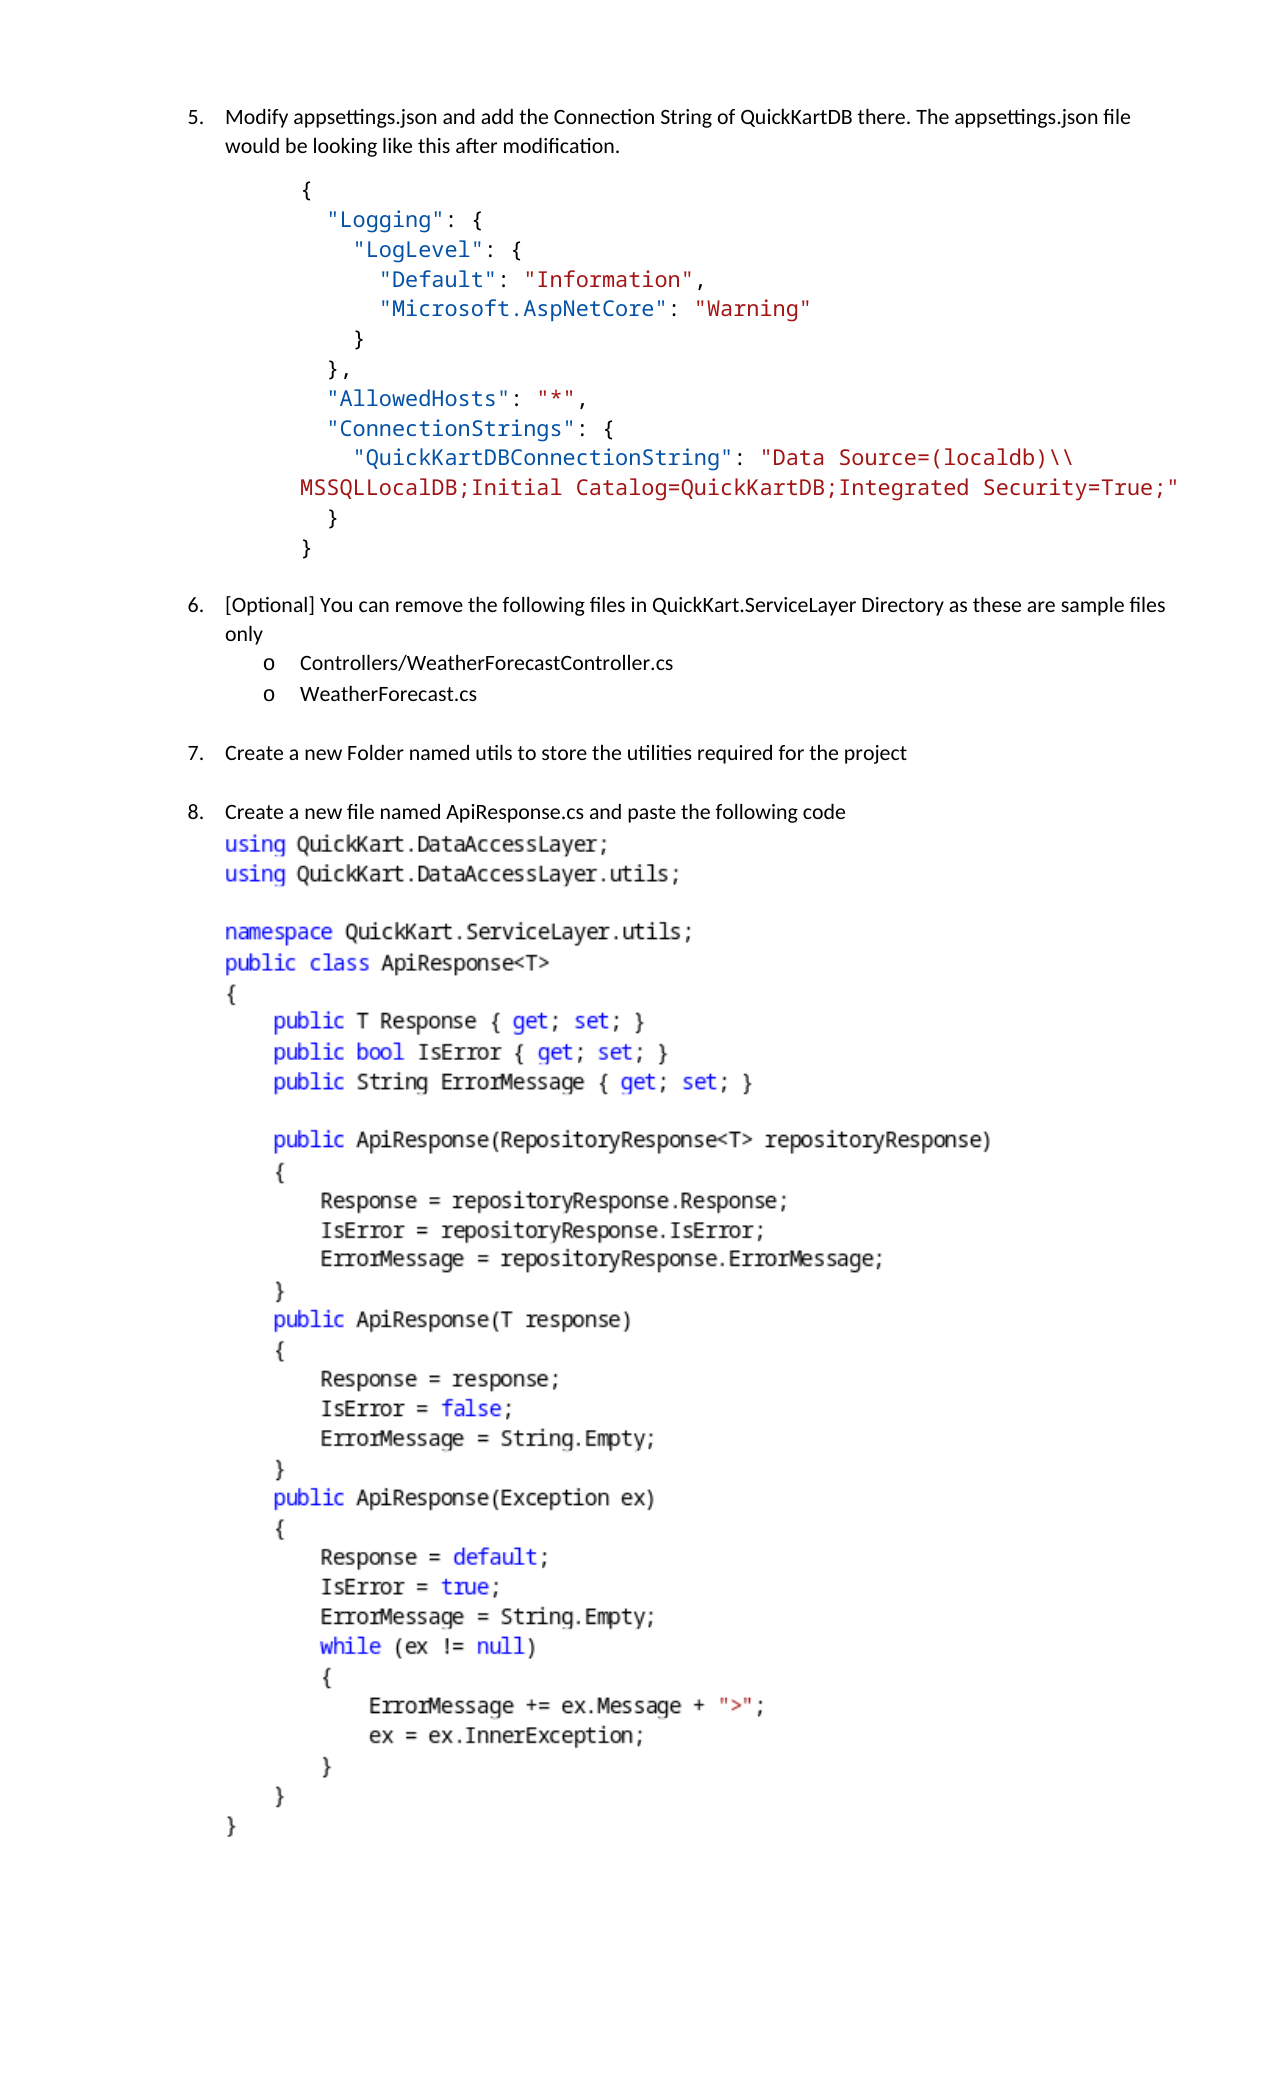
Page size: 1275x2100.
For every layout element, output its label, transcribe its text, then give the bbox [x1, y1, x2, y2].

list Modify appsettings.json and add the Connection String of QuickKartDB there. The appsettings.json file would be looking like this after modification. [187, 103, 1191, 159]
text "ConnectionStrings": { [300, 412, 1191, 442]
list [Optional] You can remove the following files in QuickKart.ServiceLayer Directory as these are sample files only [187, 591, 1191, 647]
list Create a new Folder named utils to store the utilities required for the project [187, 739, 1191, 766]
list Create a new file named ApiResponse.cs and paste the following code [187, 798, 1191, 825]
text } [300, 323, 1191, 353]
text } [300, 532, 1191, 561]
text "Default": "Information", [300, 263, 1191, 293]
text } [300, 502, 1191, 532]
list Controllers/WeatherForecastController.cs [262, 649, 1191, 677]
text }, [300, 353, 1191, 383]
list WeatherForecast.cs [262, 680, 1191, 708]
text "AllowedHosts": "*", [300, 383, 1191, 412]
text "Logging": { [300, 204, 1191, 234]
text "Microsoft.AspNetCore": "Warning" [300, 293, 1191, 323]
text "QuickKartDBConnectionString": "Data Source=(localdb)\\MSSQLLocalDB;Initial Catalog=QuickKartDB;Integrated Security=True;" [300, 442, 1191, 502]
text "LogLevel": { [300, 234, 1191, 263]
text { [300, 174, 1191, 204]
